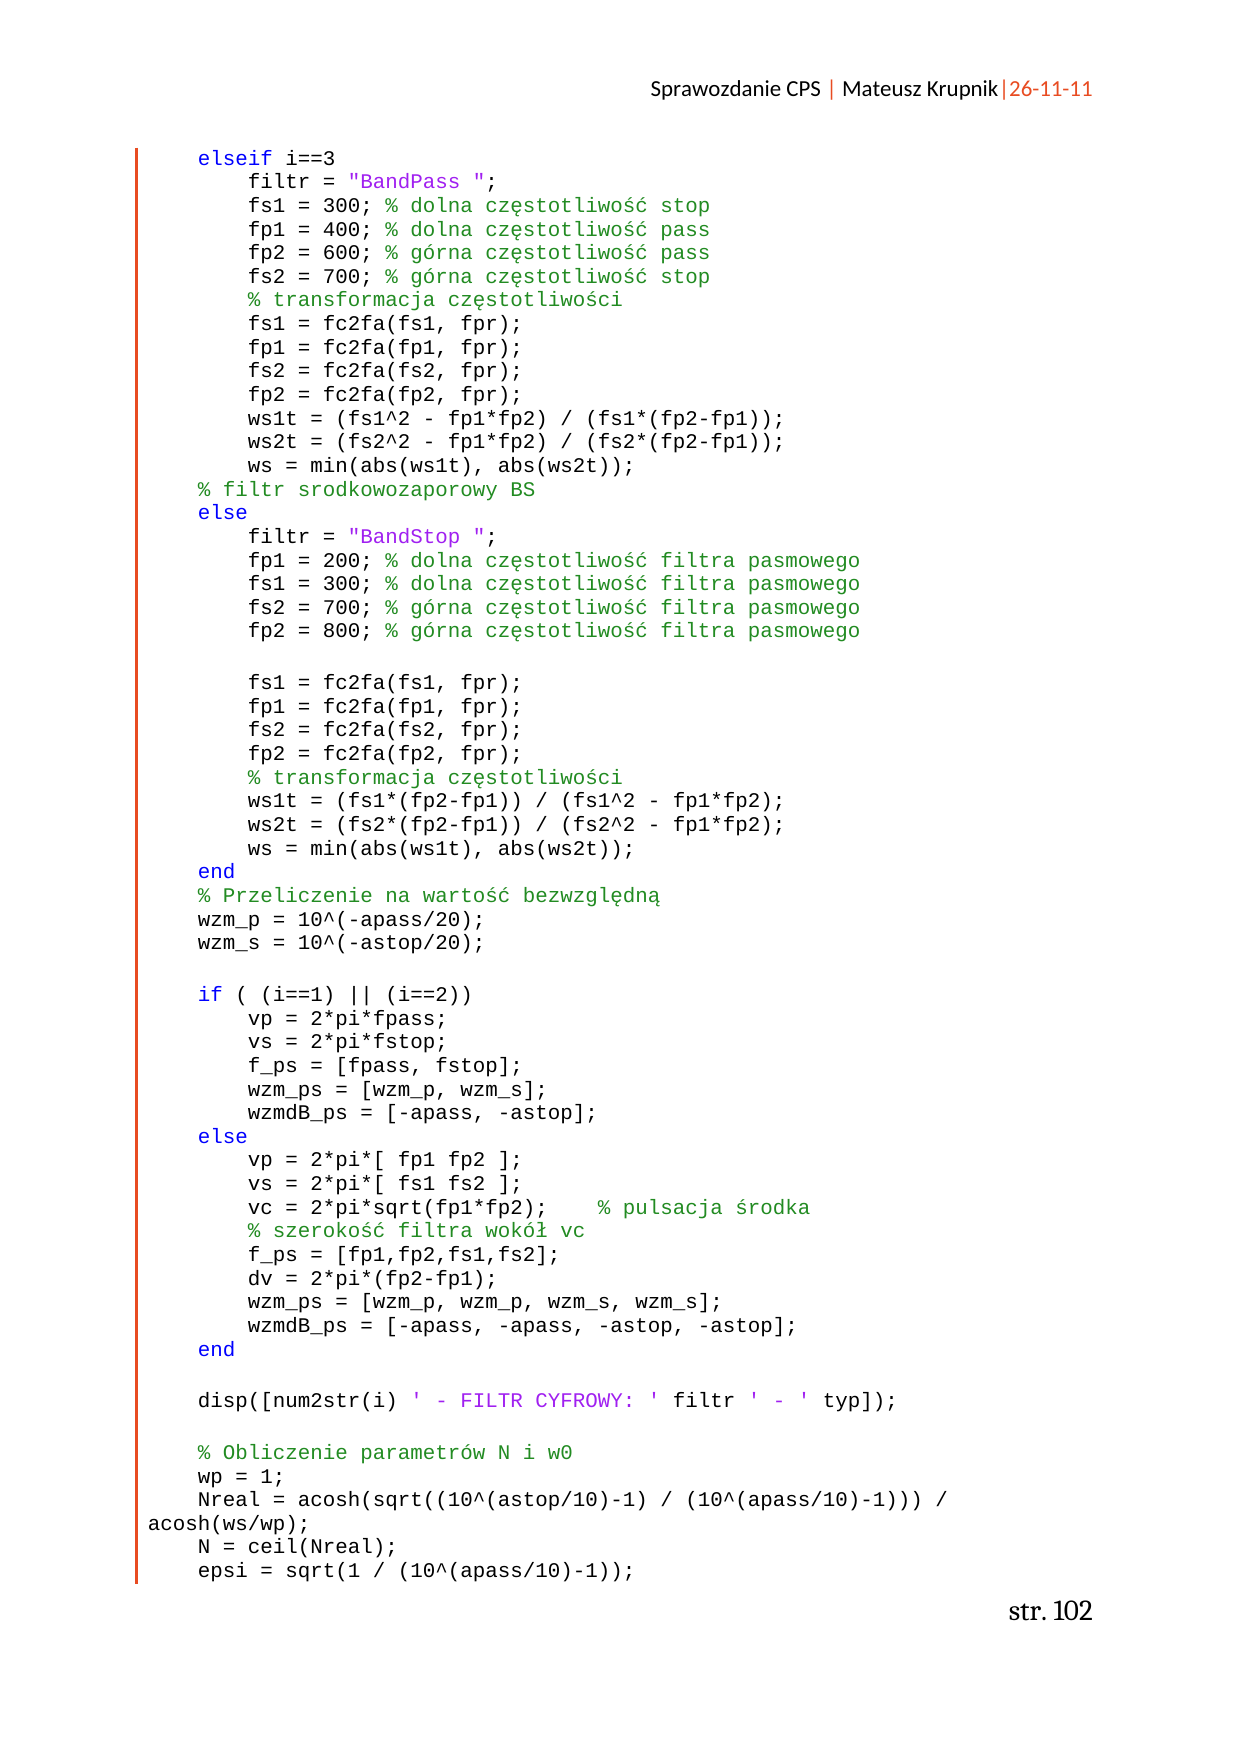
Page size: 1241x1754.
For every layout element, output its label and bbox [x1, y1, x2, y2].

table_header [138, 148, 1096, 1584]
